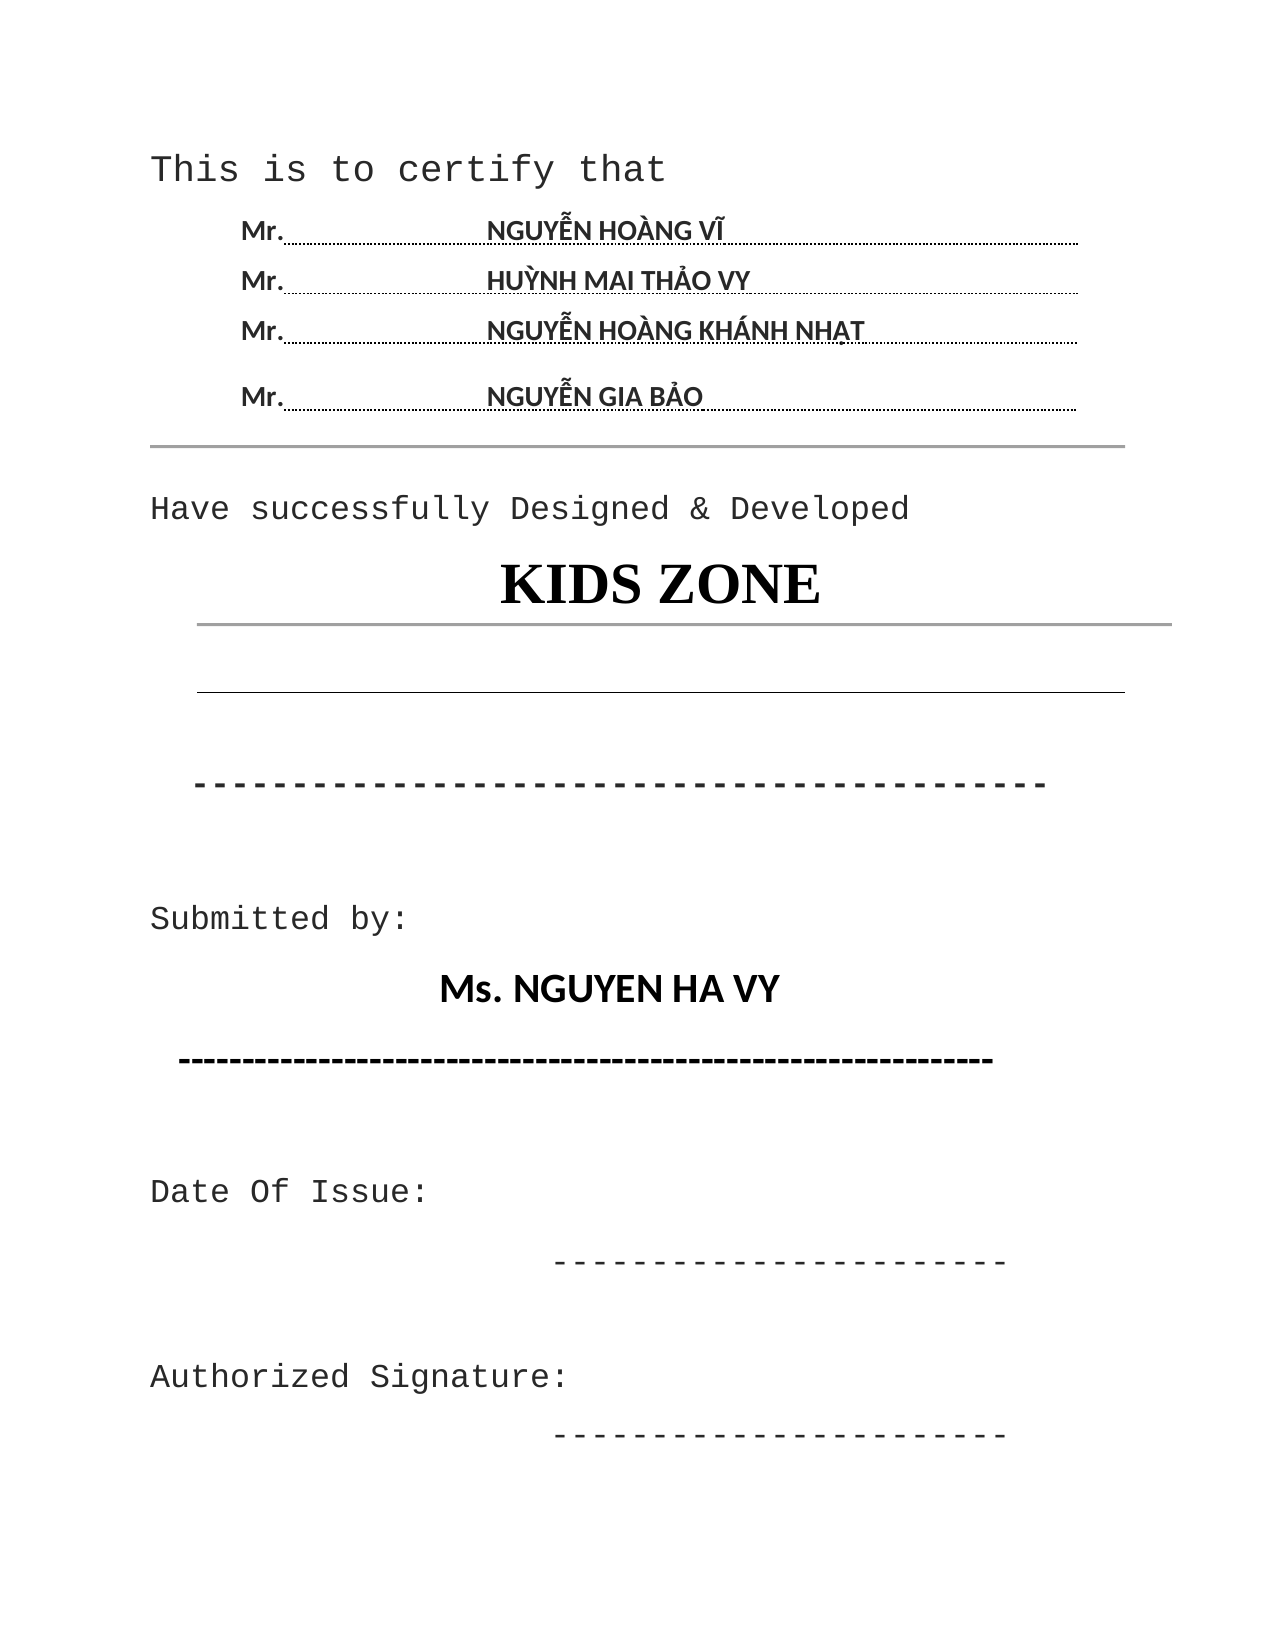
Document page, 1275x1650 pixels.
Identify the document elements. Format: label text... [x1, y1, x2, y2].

subtitle KIDS ZONE [197, 549, 1125, 616]
text Ms. NGUYEN HA VY [323, 962, 896, 1013]
text This is to certify that [150, 150, 1125, 192]
text ------------------------------------------- [150, 767, 1125, 805]
text ----------------------- [150, 1245, 1125, 1282]
text Date Of Issue: [150, 1175, 1125, 1213]
text Authorized Signature: [150, 1360, 1125, 1397]
text ----------------------- [150, 1417, 1125, 1455]
text ---------------------------------------------------------------- [150, 1033, 1125, 1084]
text Have successfully Designed & Developed [150, 492, 1125, 530]
text Mr. NGUYỄN HOÀNG VĨ Mr. HUỲNH MAI THẢO VY Mr. NGUYỄN HOÀNG KHÁNH NHẬT [241, 212, 969, 348]
text Mr. NGUYỄN GIA BẢO [241, 378, 969, 414]
text Submitted by: [150, 902, 1125, 940]
